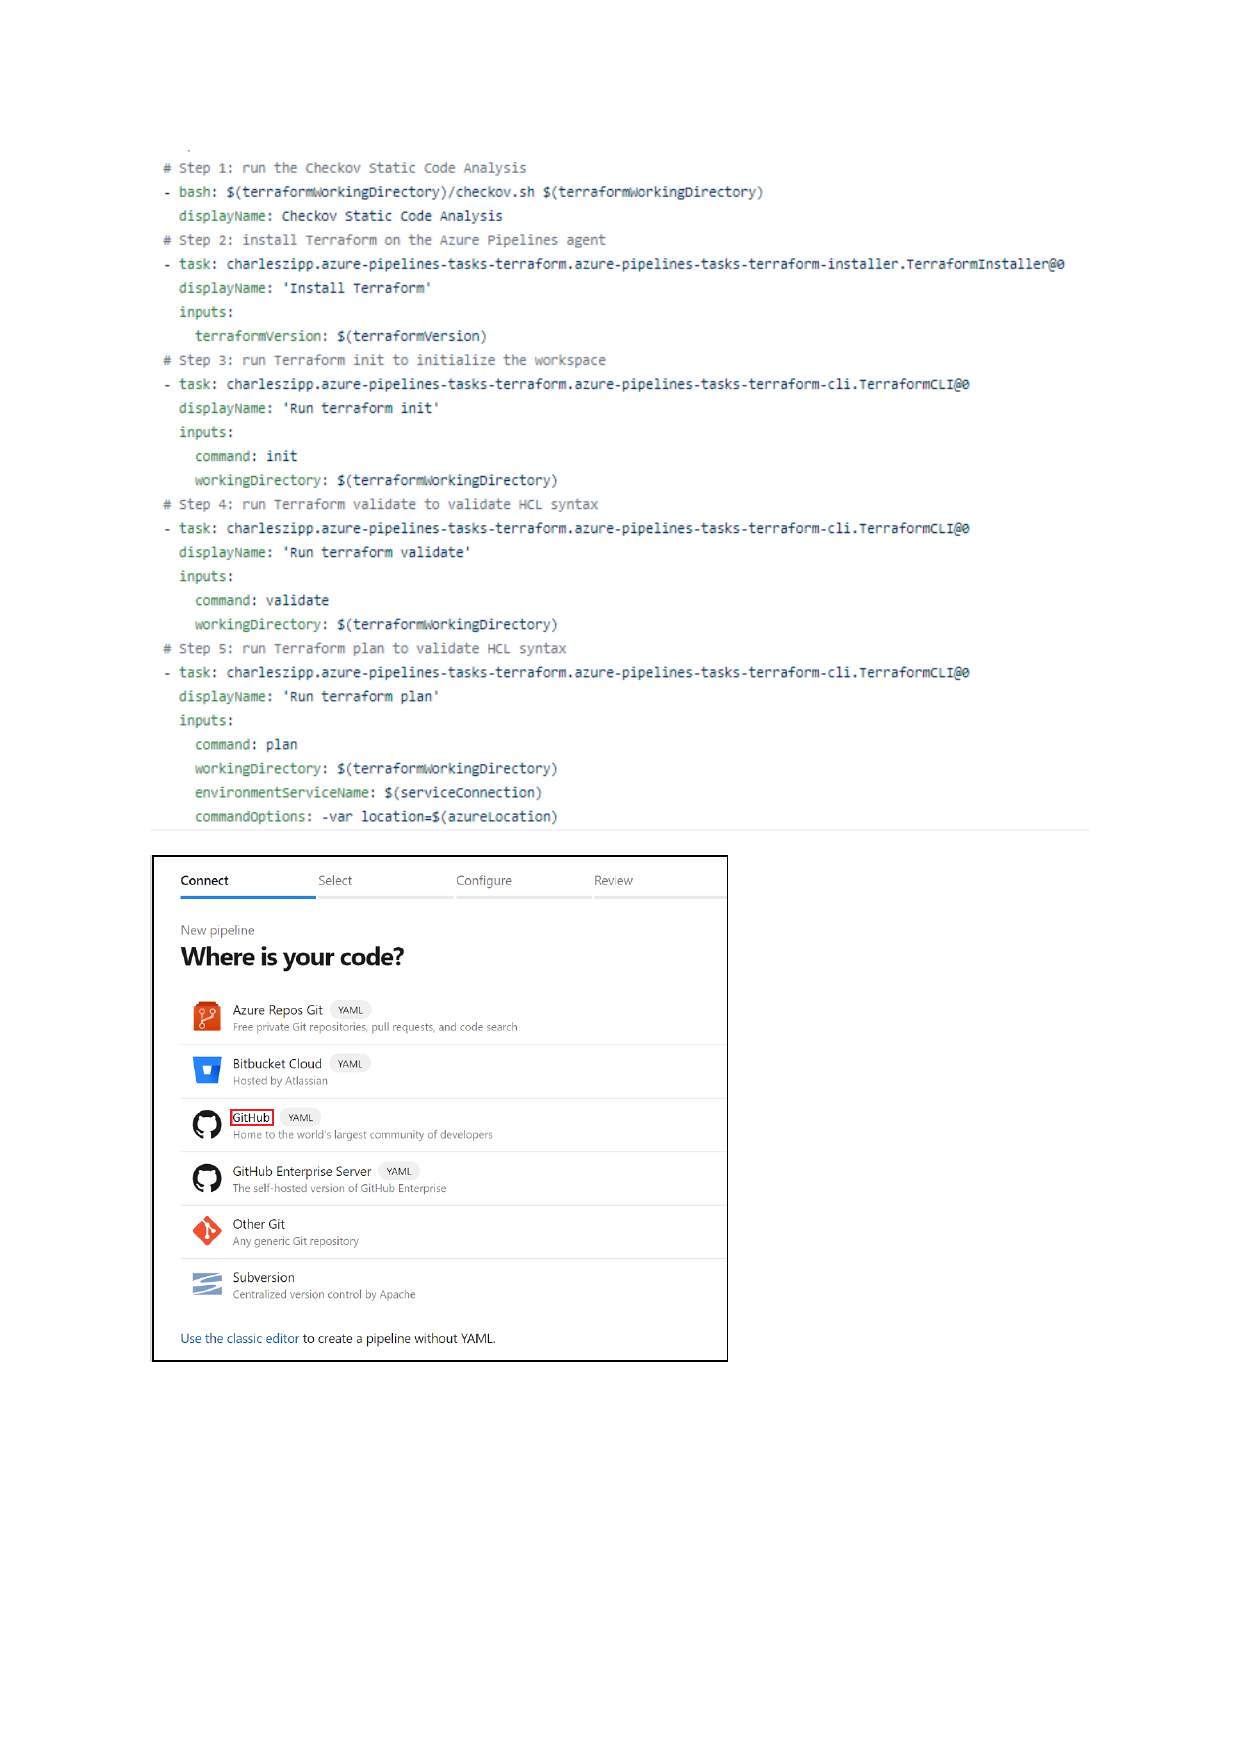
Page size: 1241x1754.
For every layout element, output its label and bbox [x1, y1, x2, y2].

picture [150, 150, 1091, 831]
picture [150, 855, 728, 1362]
